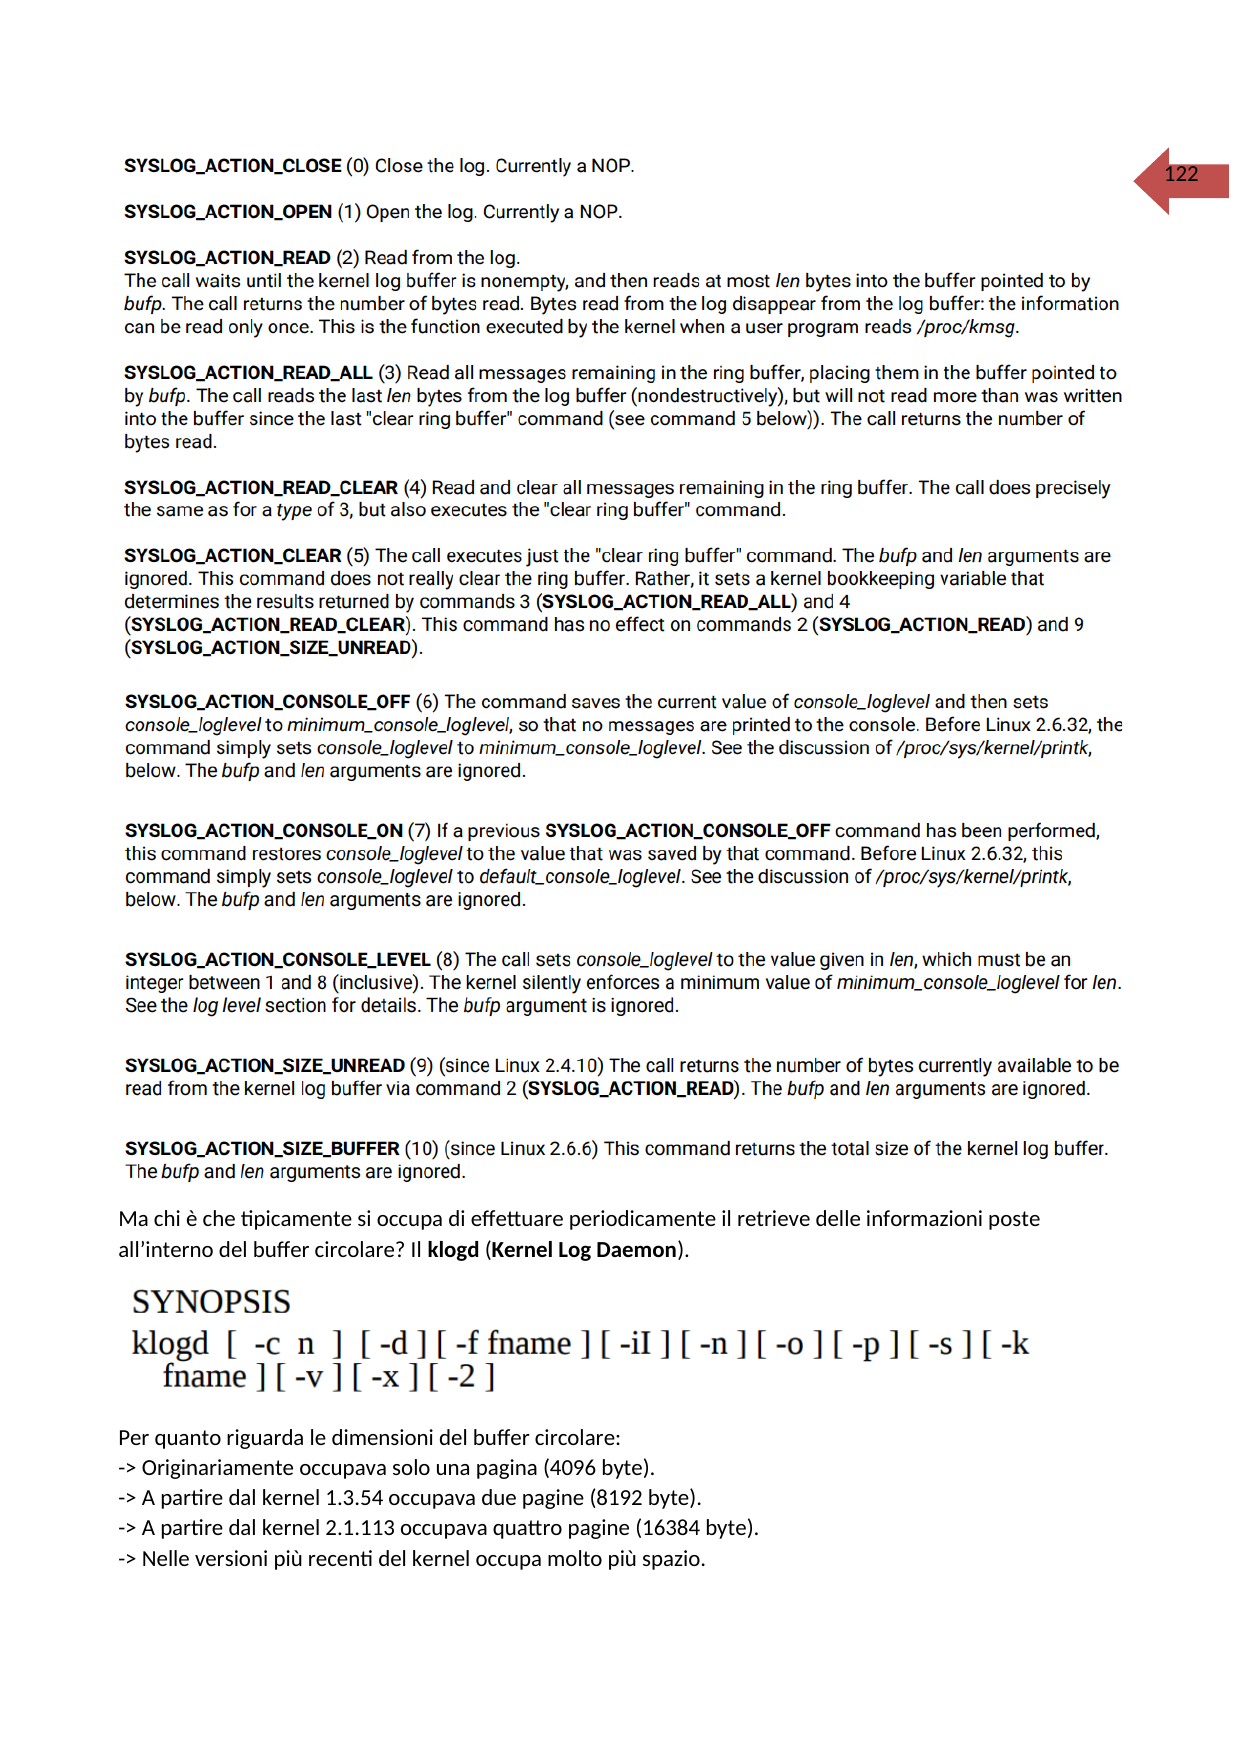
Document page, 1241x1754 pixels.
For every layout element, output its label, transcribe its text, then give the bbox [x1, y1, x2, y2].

picture [118, 1281, 1039, 1404]
text Per quanto riguarda le dimensioni del buffer circolare: -> Originariamente occupava solo una pagina (4096 byte). -> A partire dal kernel 1.3.54 occupava due pagine (8192 byte). -> A partire dal kernel 2.1.113 occupava quattro pagine (16384 byte). -> Nelle versioni più recenti del kernel occupa molto più spazio. [118, 1423, 1122, 1572]
picture [118, 147, 1123, 665]
text Ma chi è che tipicamente si occupa di effettuare periodicamente il retrieve delle informazioni poste all’interno del buffer circolare? Il klogd (Kernel Log Daemon). [118, 1204, 1122, 1263]
picture [118, 683, 1123, 1186]
